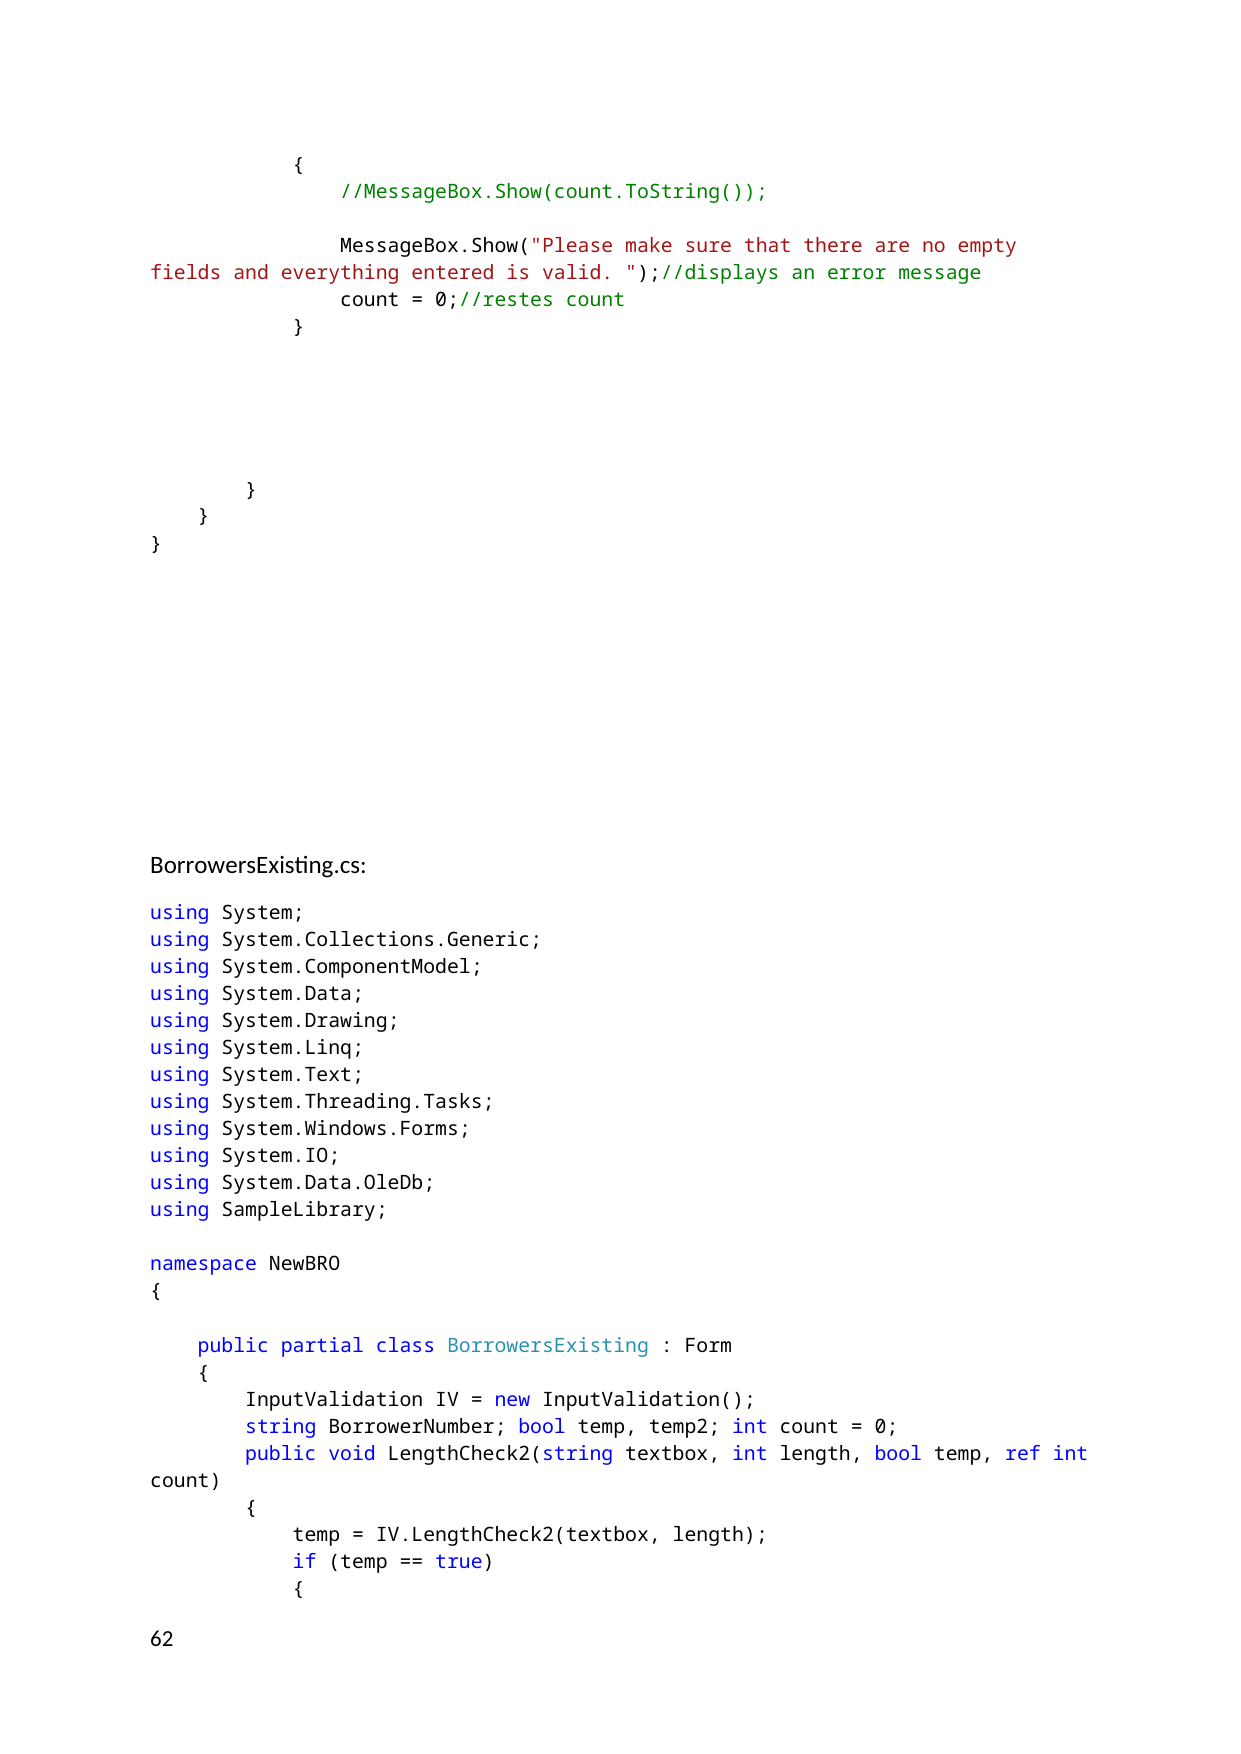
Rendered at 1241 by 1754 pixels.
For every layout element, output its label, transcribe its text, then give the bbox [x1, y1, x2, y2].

text using System.Linq; [150, 1033, 1090, 1060]
text count = 0;//restes count [150, 285, 1090, 312]
text temp = IV.LengthCheck2(textbox, length); [150, 1520, 1090, 1547]
text { [150, 1358, 1090, 1385]
text using SampleLibrary; [150, 1195, 1090, 1222]
text using System.Data; [150, 979, 1090, 1006]
text { [150, 1574, 1090, 1601]
text BorrowersExisting.cs: [150, 849, 1090, 879]
text { [150, 150, 1090, 177]
text } [150, 529, 1090, 556]
text } [150, 502, 1090, 529]
text } [150, 312, 1090, 339]
text using System.Data.OleDb; [150, 1168, 1090, 1195]
text using System.ComponentModel; [150, 952, 1090, 979]
text public partial class BorrowersExisting : Form [150, 1331, 1090, 1358]
text if (temp == true) [150, 1547, 1090, 1574]
text MessageBox.Show("Please make sure that there are no empty fields and everything entered is valid. ");//displays an error message [150, 231, 1090, 285]
text } [150, 475, 1090, 502]
text namespace NewBRO [150, 1249, 1090, 1276]
text InputValidation IV = new InputValidation(); [150, 1385, 1090, 1412]
text using System.Windows.Forms; [150, 1114, 1090, 1141]
text using System.Text; [150, 1060, 1090, 1087]
text public void LengthCheck2(string textbox, int length, bool temp, ref int count) [150, 1439, 1090, 1493]
text using System.IO; [150, 1141, 1090, 1168]
text using System.Drawing; [150, 1006, 1090, 1033]
text using System.Collections.Generic; [150, 925, 1090, 952]
text //MessageBox.Show(count.ToString()); [150, 177, 1090, 204]
text using System; [150, 898, 1090, 925]
text string BorrowerNumber; bool temp, temp2; int count = 0; [150, 1412, 1090, 1439]
text using System.Threading.Tasks; [150, 1087, 1090, 1114]
text { [150, 1493, 1090, 1520]
text { [150, 1276, 1090, 1303]
